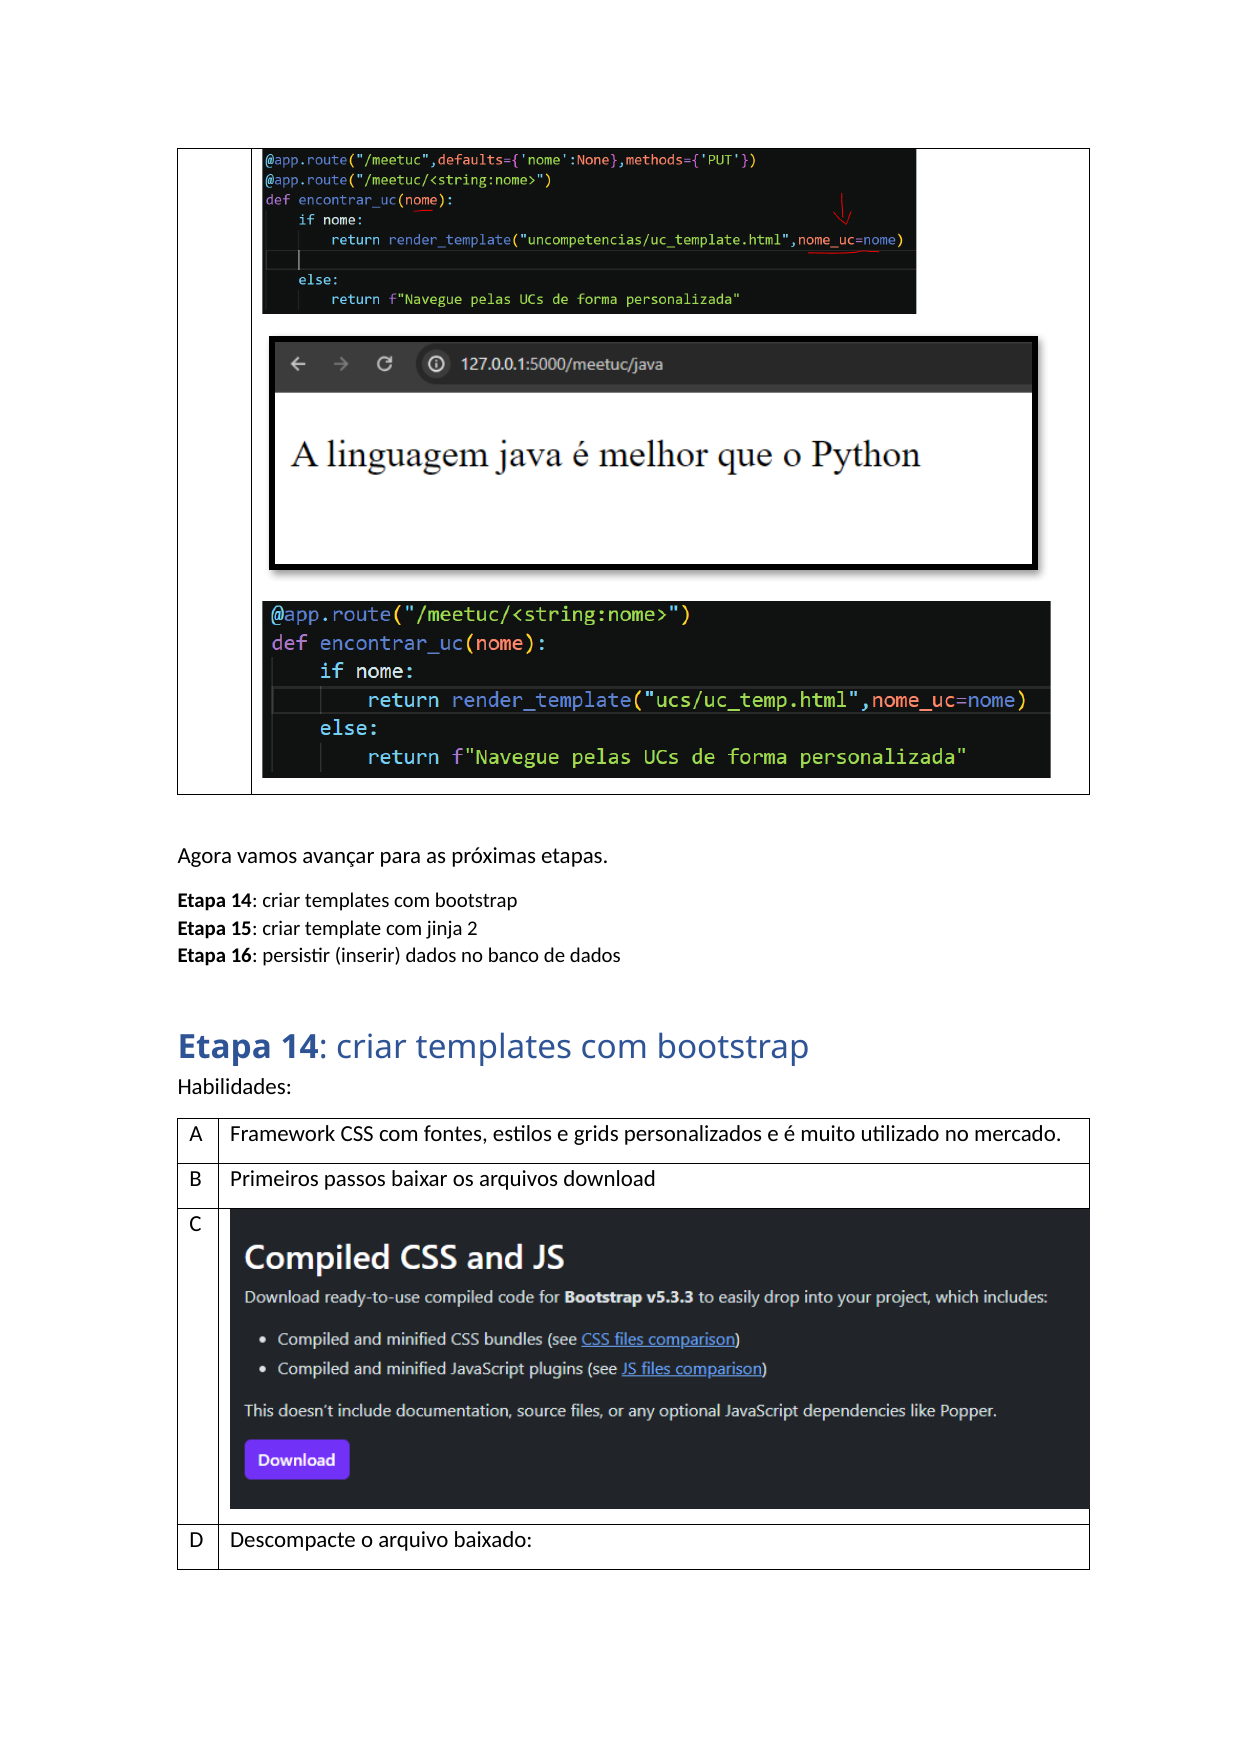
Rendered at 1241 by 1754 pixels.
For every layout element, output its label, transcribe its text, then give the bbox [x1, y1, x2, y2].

picture [275, 342, 1032, 564]
table_cell B [178, 1164, 218, 1208]
text Agora vamos avançar para as próximas etapas. [177, 841, 1090, 869]
table_cell [219, 1209, 1089, 1524]
picture [262, 149, 917, 314]
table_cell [252, 149, 1089, 794]
subtitle Etapa 14: criar templates com bootstrap [177, 1023, 1090, 1068]
table_cell Q [178, 149, 251, 794]
table_cell Primeiros passos baixar os arquivos download [219, 1164, 1089, 1208]
picture [262, 601, 1051, 778]
table_header Framework CSS com fontes, estilos e grids personalizados e é muito utilizado no mercado. [219, 1119, 1089, 1163]
table_cell D [178, 1525, 218, 1569]
table_header A [178, 1119, 218, 1163]
picture [230, 1209, 1090, 1509]
table_cell C [178, 1209, 218, 1524]
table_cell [219, 1525, 1089, 1569]
text Etapa 14: criar templates com bootstrap [177, 887, 1090, 913]
text Etapa 15: criar template com jinja 2 [177, 915, 1090, 940]
text Habilidades: [177, 1072, 1090, 1100]
text Etapa 16: persistir (inserir) dados no banco de dados [177, 942, 680, 968]
